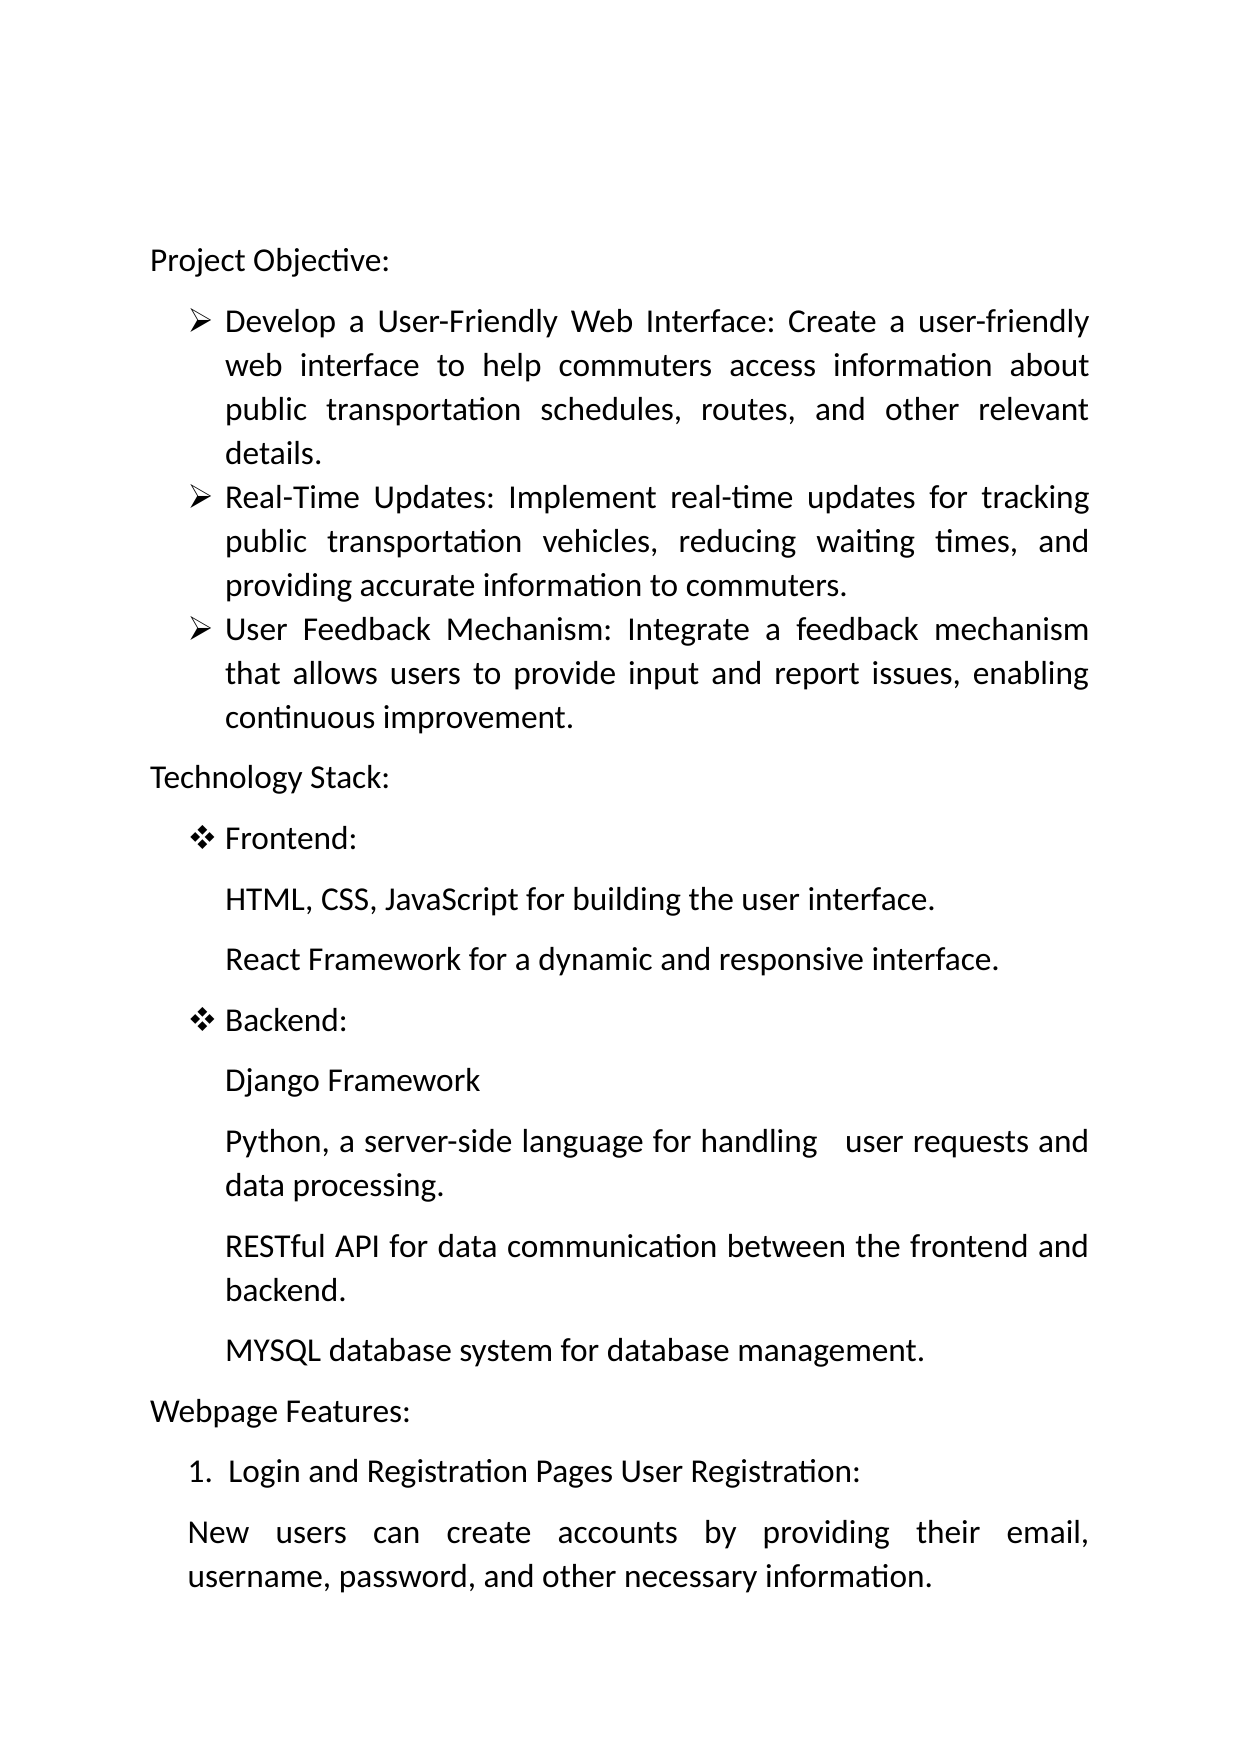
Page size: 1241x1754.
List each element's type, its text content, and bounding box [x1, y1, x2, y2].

list Backend: [187, 999, 1090, 1039]
text HTML, CSS, JavaScript for building the user interface. [150, 877, 1090, 918]
text Project Objective: [150, 239, 1090, 280]
list Real-Time Updates: Implement real-time updates for tracking public transportation vehicles, reducing waiting times, and providing accurate information to commuters. [187, 476, 1090, 604]
text RESTful API for data communication between the frontend and backend. [225, 1224, 1090, 1309]
list User Feedback Mechanism: Integrate a feedback mechanism that allows users to provide input and report issues, enabling continuous improvement. [187, 608, 1090, 736]
text Python, a server-side language for handling user requests and data processing. [225, 1120, 1090, 1205]
list Develop a User-Friendly Web Interface: Create a user-friendly web interface to help commuters access information about public transportation schedules, routes, and other relevant details. [187, 300, 1090, 473]
text React Framework for a dynamic and responsive interface. [150, 938, 1090, 979]
text Django Framework [150, 1059, 1090, 1100]
text New users can create accounts by providing their email, username, password, and other necessary information. [187, 1511, 1090, 1596]
list Frontend: [187, 817, 1090, 858]
text Webpage Features: [150, 1390, 1090, 1431]
text MYSQL database system for database management. [225, 1329, 1090, 1370]
text Technology Stack: [150, 756, 1090, 797]
list Login and Registration Pages User Registration: [187, 1450, 1090, 1491]
